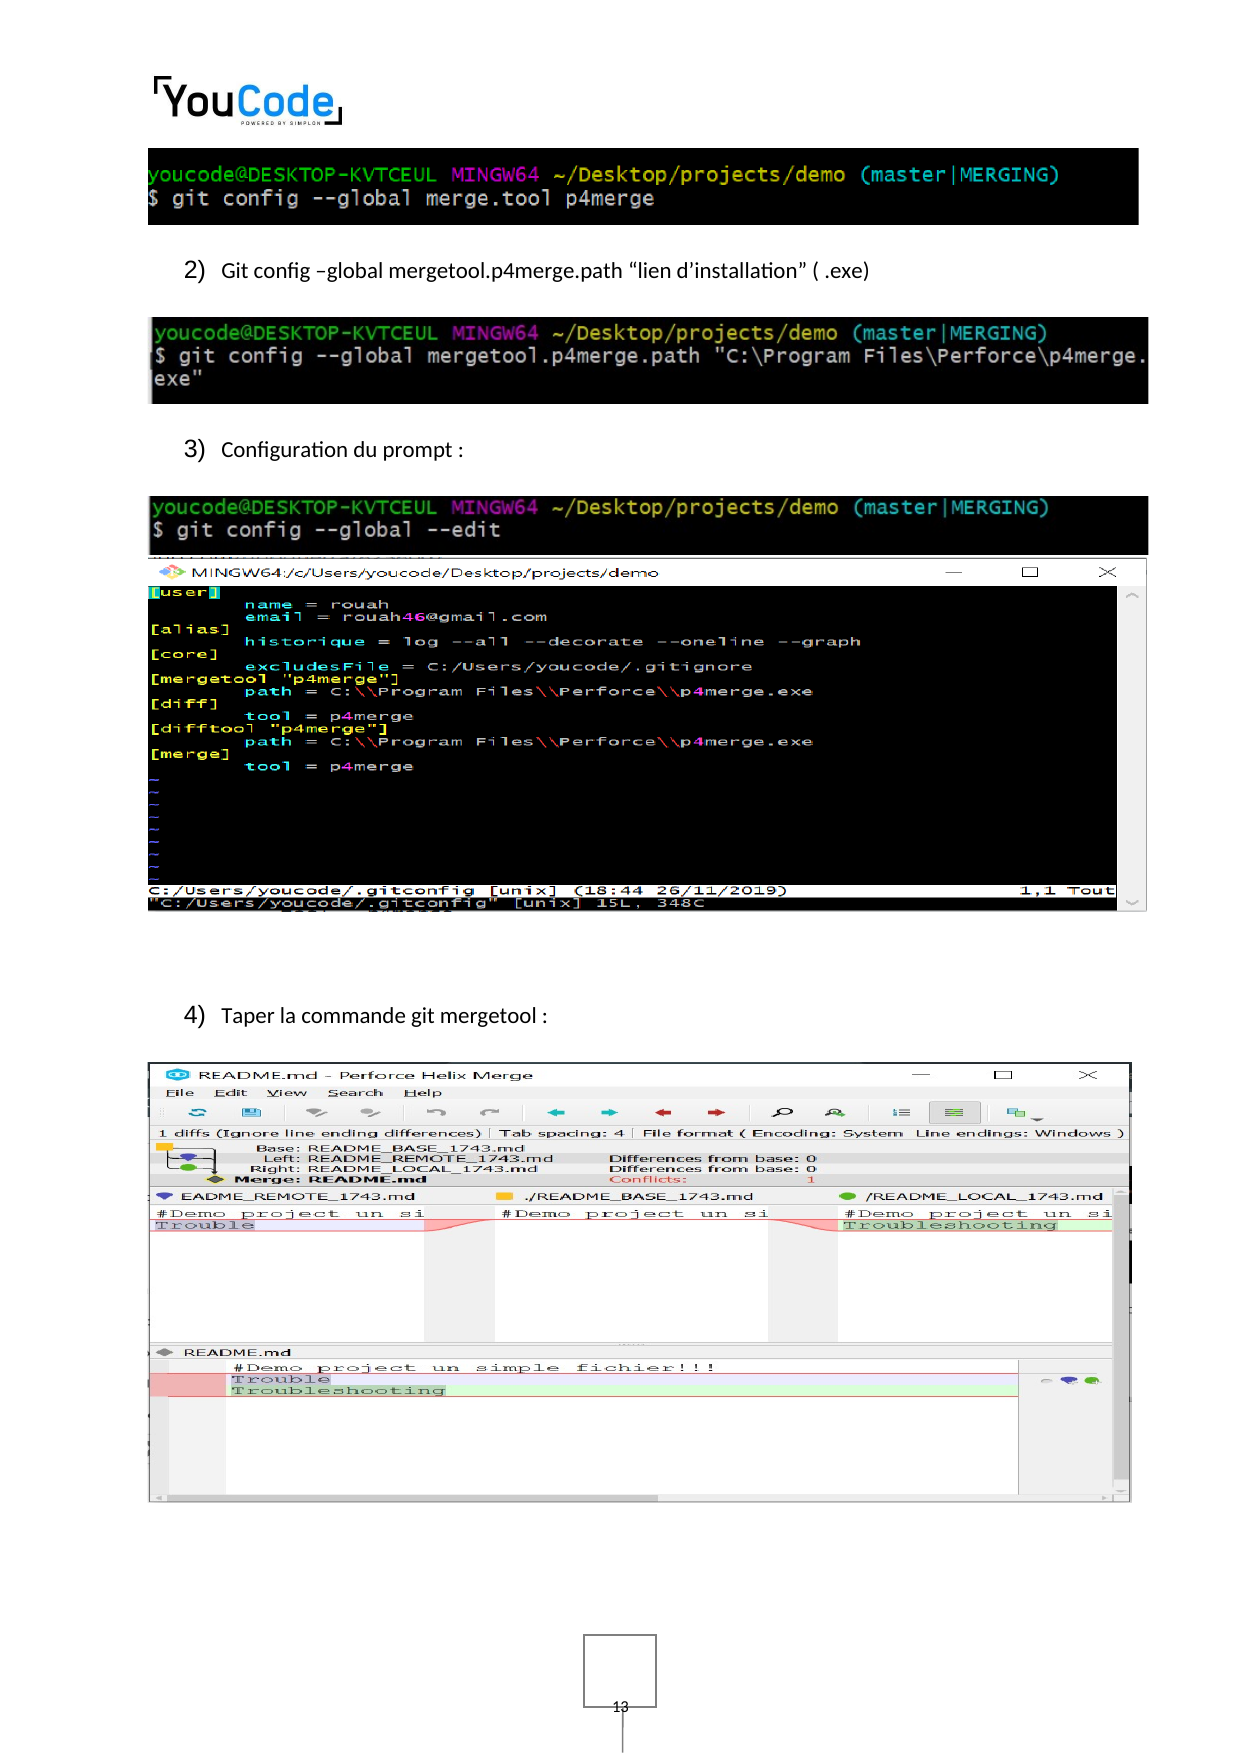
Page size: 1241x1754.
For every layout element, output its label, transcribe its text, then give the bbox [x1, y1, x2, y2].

picture [147, 496, 1149, 555]
picture [147, 556, 1147, 912]
picture [147, 73, 349, 128]
picture [147, 147, 1139, 225]
list Git config –global mergetool.p4merge.path “lien d’installation” ( .exe) [183, 255, 1006, 284]
list Configuration du prompt : [183, 434, 1006, 463]
list Taper la commande git mergetool : [183, 1000, 1006, 1029]
picture [147, 317, 1149, 404]
picture [147, 1062, 1132, 1503]
